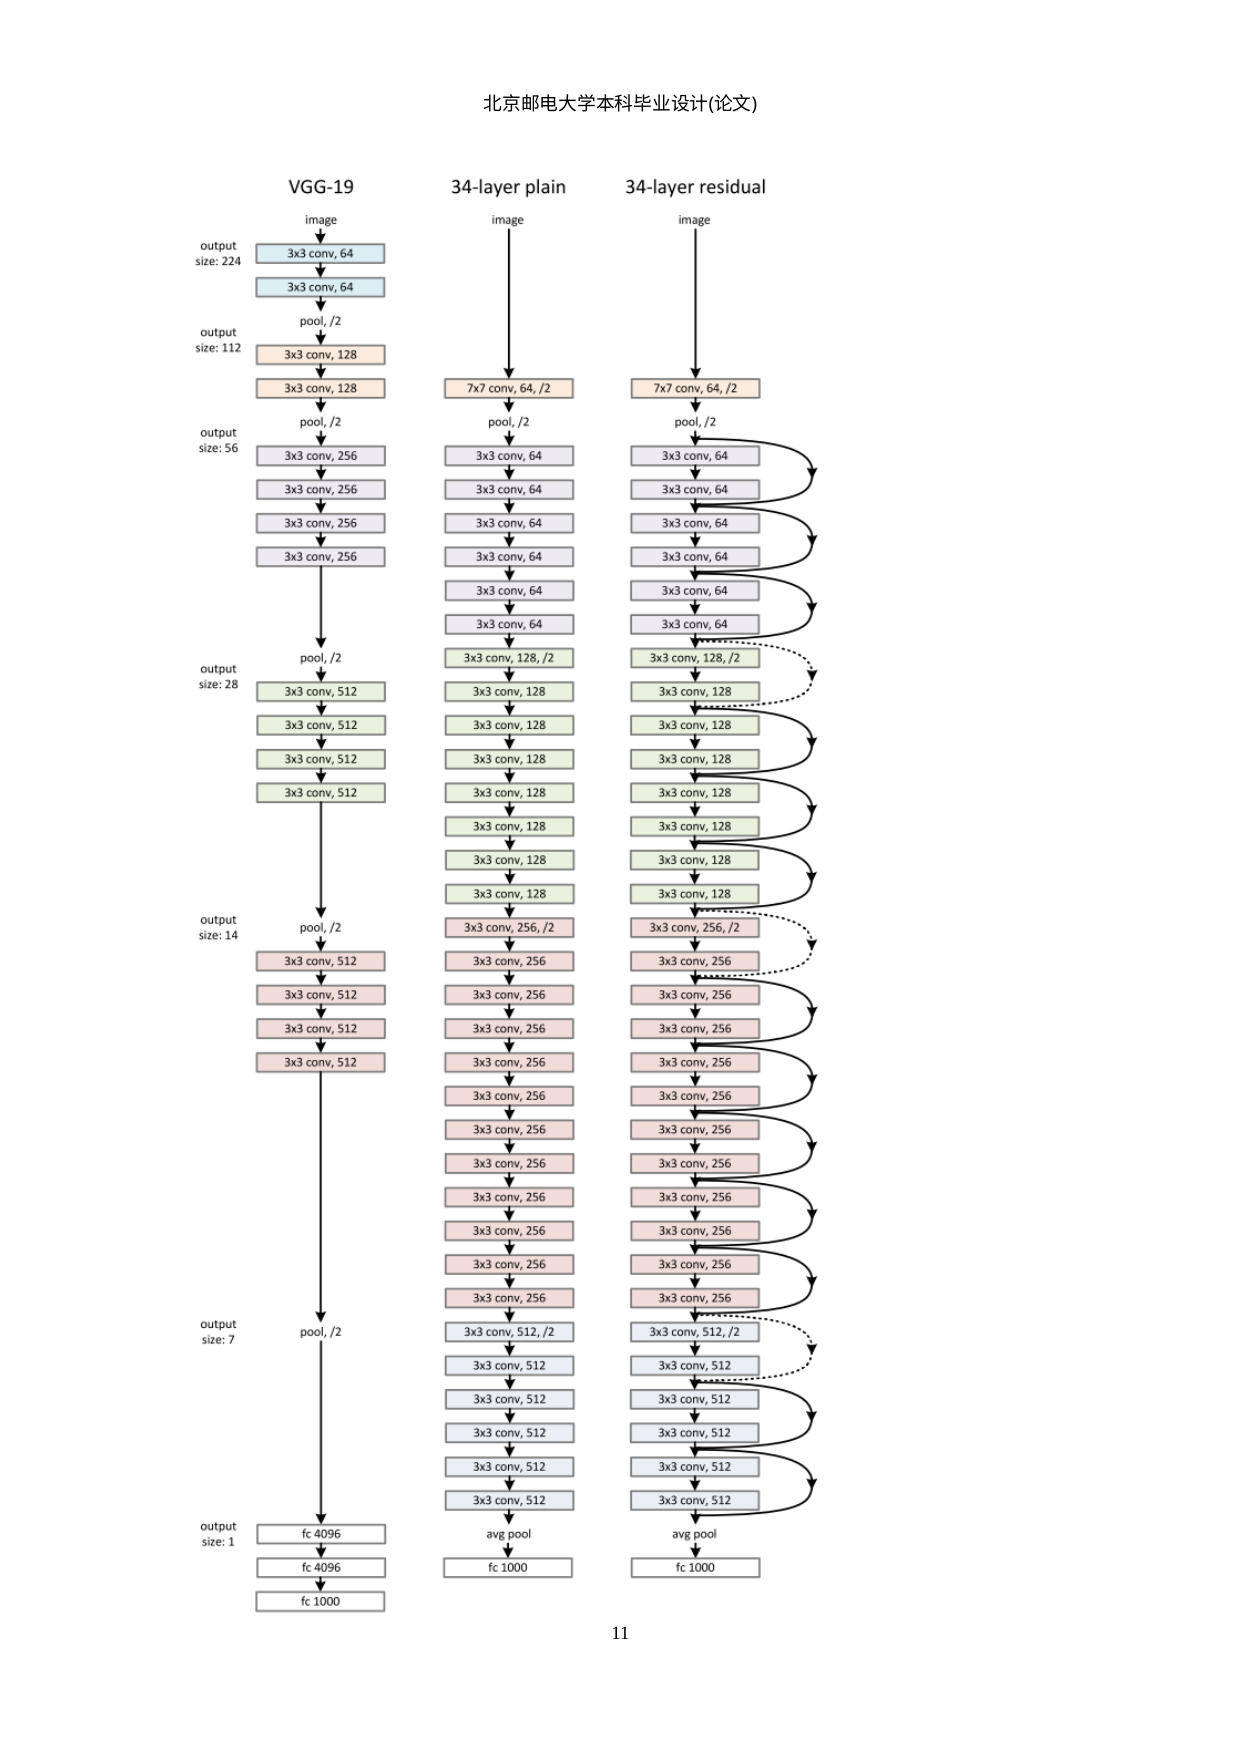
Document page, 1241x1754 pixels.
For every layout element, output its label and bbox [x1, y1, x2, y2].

picture [191, 162, 825, 1616]
